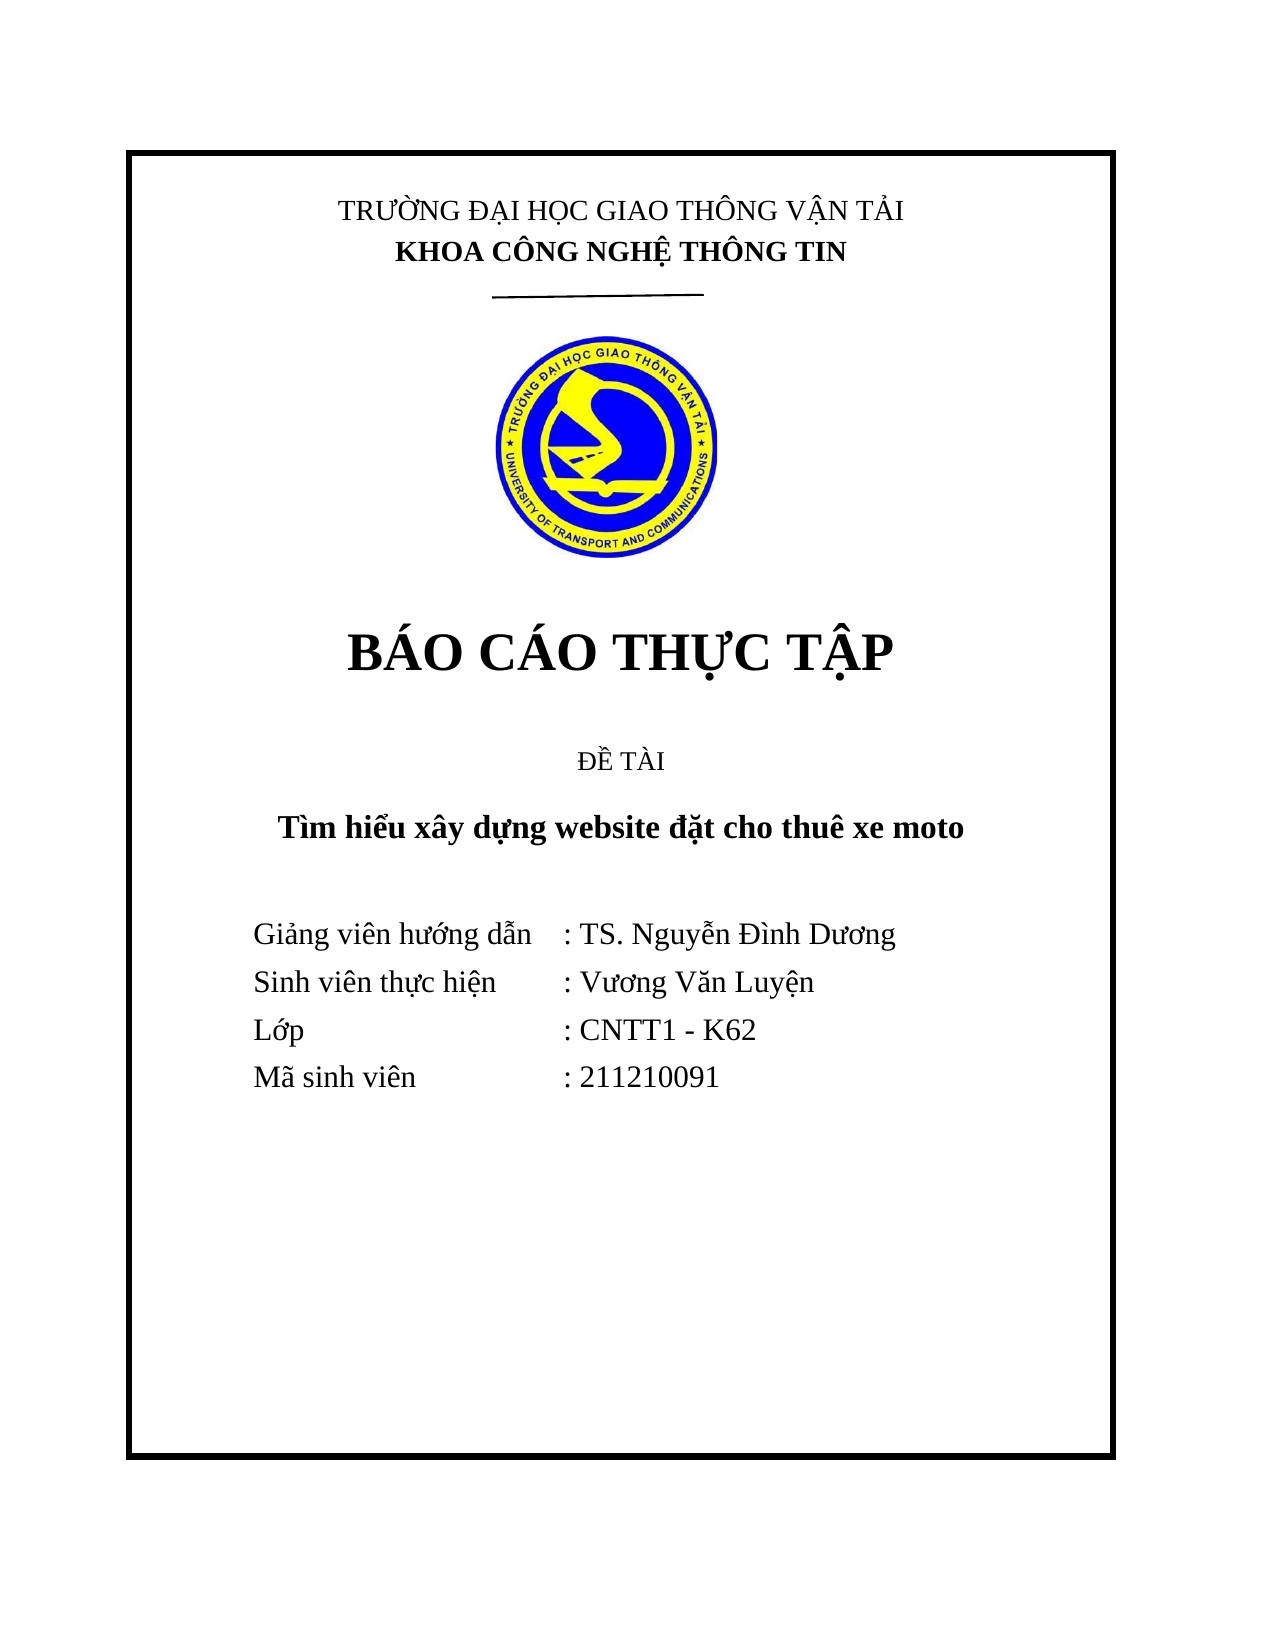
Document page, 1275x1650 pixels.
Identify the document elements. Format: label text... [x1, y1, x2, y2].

table_header TRƯỜNG ĐẠI HỌC GIAO THÔNG VẬN TẢI KHOA CÔNG NGHỆ THÔNG TIN BÁO CÁO THỰC TẬP ĐỀ TÀI Tìm hiểu xây dựng website đặt cho thuê xe moto [132, 156, 1110, 1453]
picture [495, 336, 718, 558]
